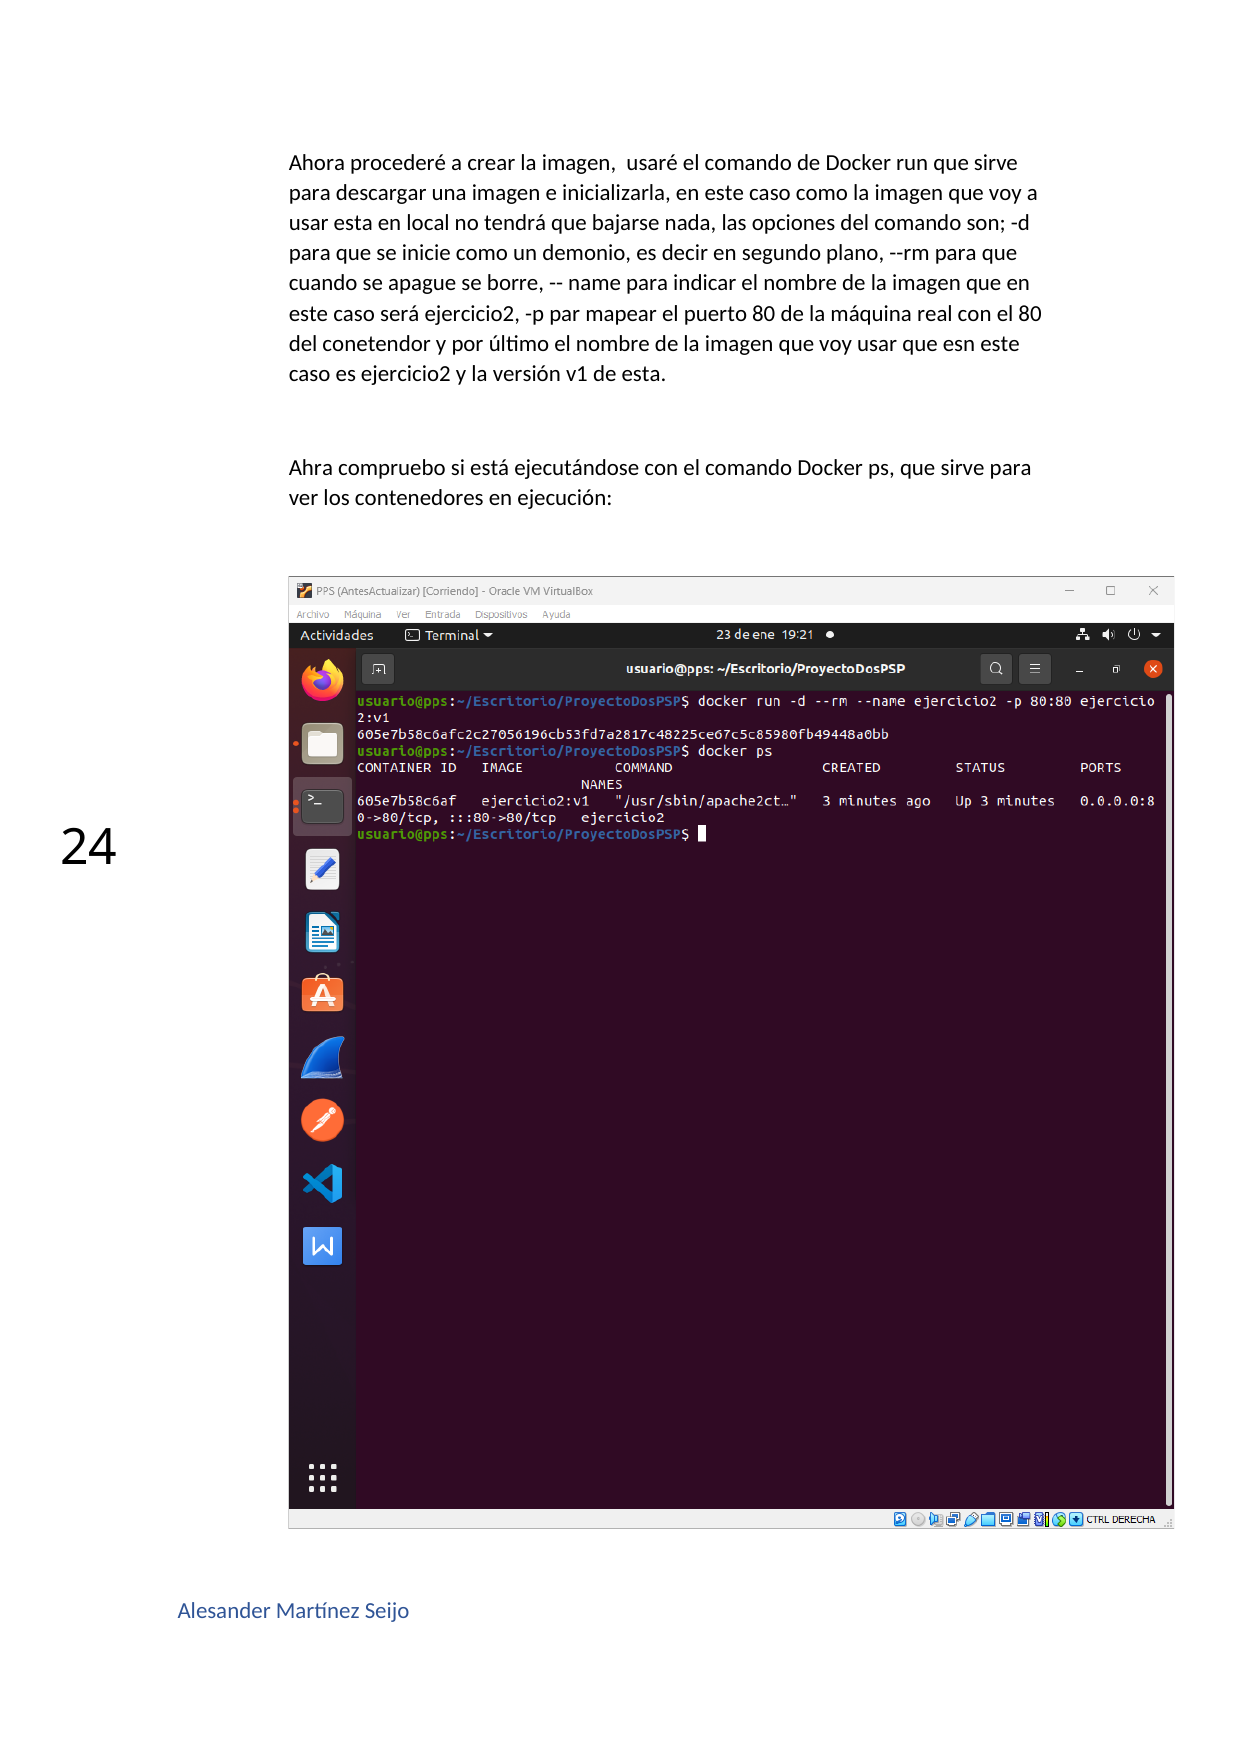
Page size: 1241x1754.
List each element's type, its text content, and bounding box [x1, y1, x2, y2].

text Ahora procederé a crear la imagen, usaré el comando de Docker run que sirve para descargar una imagen e inicializarla, en este caso como la imagen que voy a usar esta en local no tendrá que bajarse nada, las opciones del comando son; -d para que se inicie como un demonio, es decir en segundo plano, --rm para que cuando se apague se borre, -- name para indicar el nombre de la imagen que en este caso será ejercicio2, -p par mapear el puerto 80 de la máquina real con el 80 del conetendor y por último el nombre de la imagen que voy usar que esn este caso es ejercicio2 y la versión v1 de esta. [288, 148, 1063, 387]
text Ahra compruebo si está ejecutándose con el comando Docker ps, que sirve para ver los contenedores en ejecución: [288, 453, 1063, 511]
picture [288, 576, 1175, 1529]
